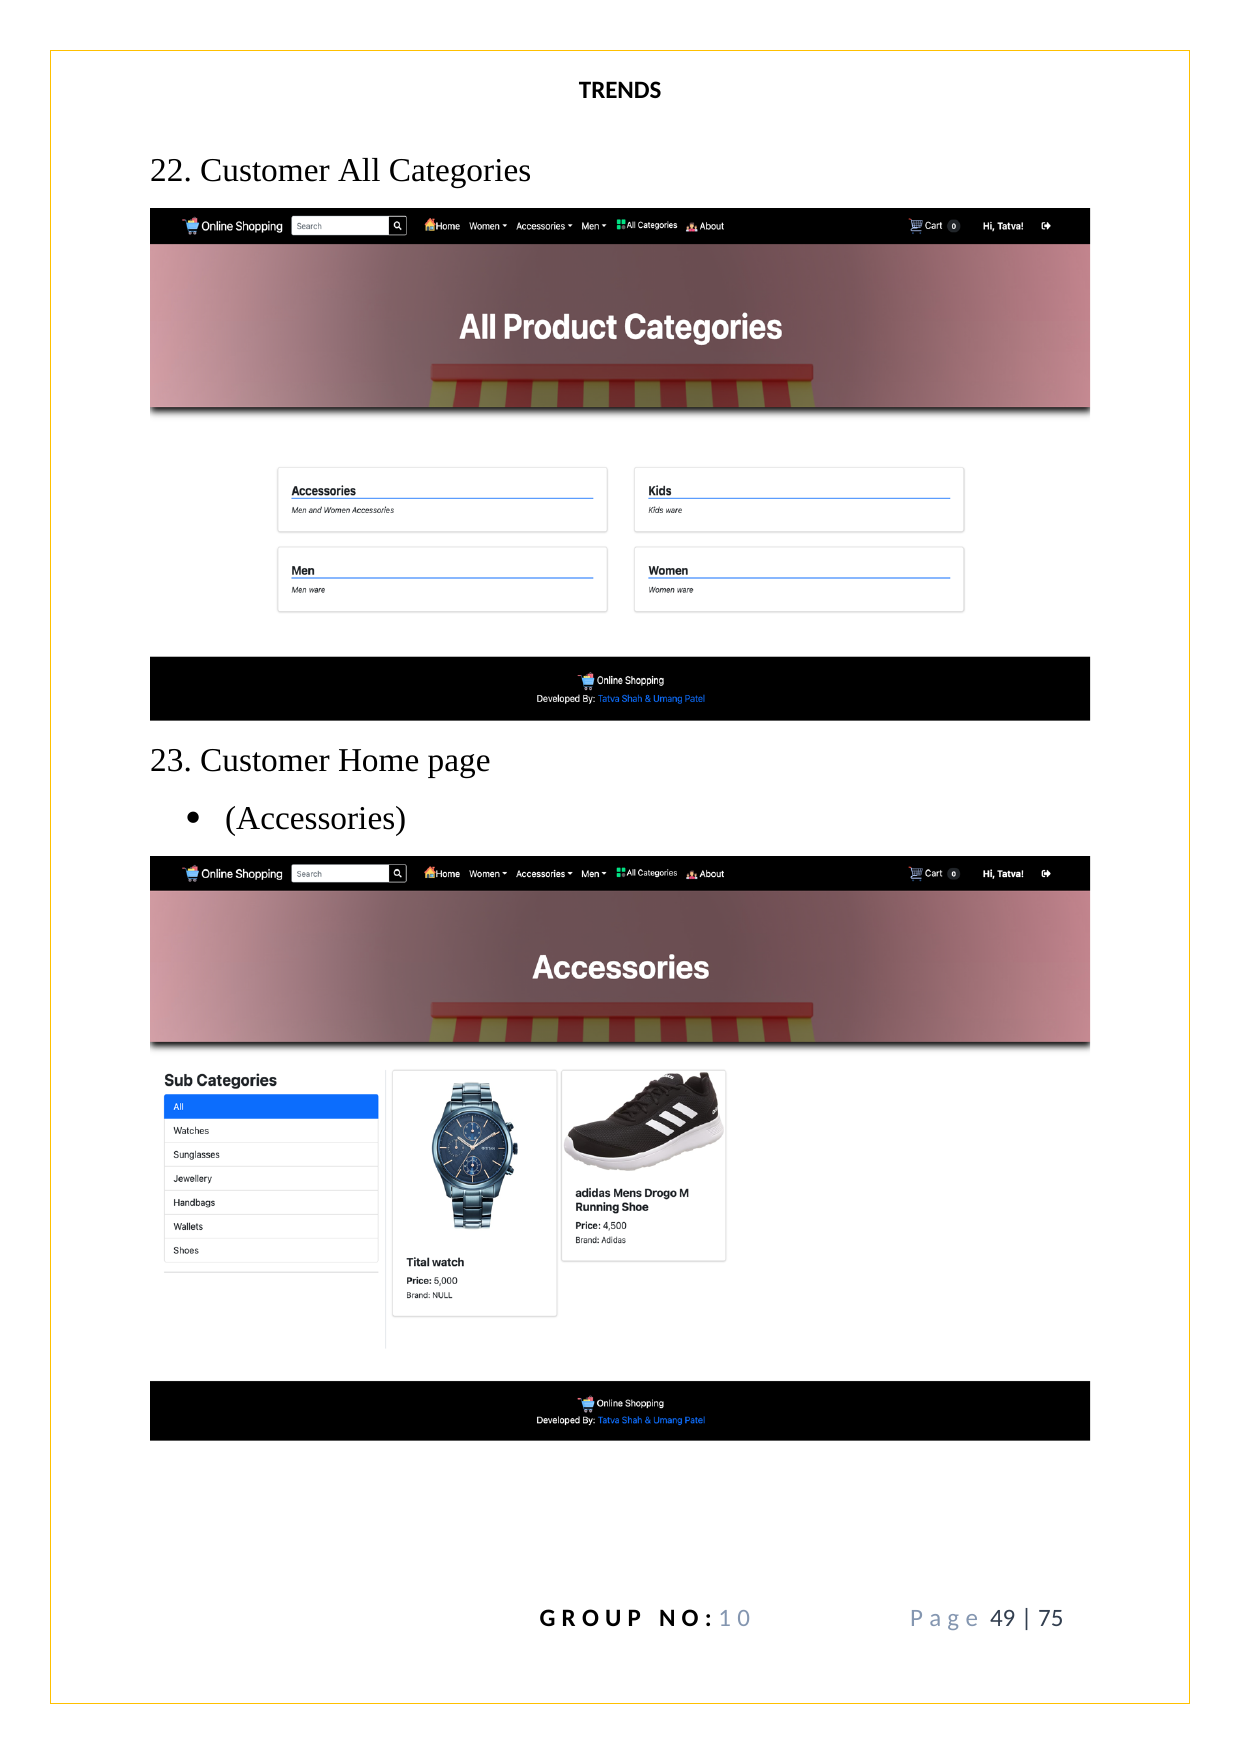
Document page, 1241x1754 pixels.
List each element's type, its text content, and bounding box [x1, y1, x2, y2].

text 23. Customer Home page [150, 740, 1090, 778]
picture [150, 856, 1091, 1441]
list (Accessories) [187, 798, 1090, 837]
text 22. Customer All Categories [150, 150, 1090, 188]
picture [150, 208, 1091, 721]
